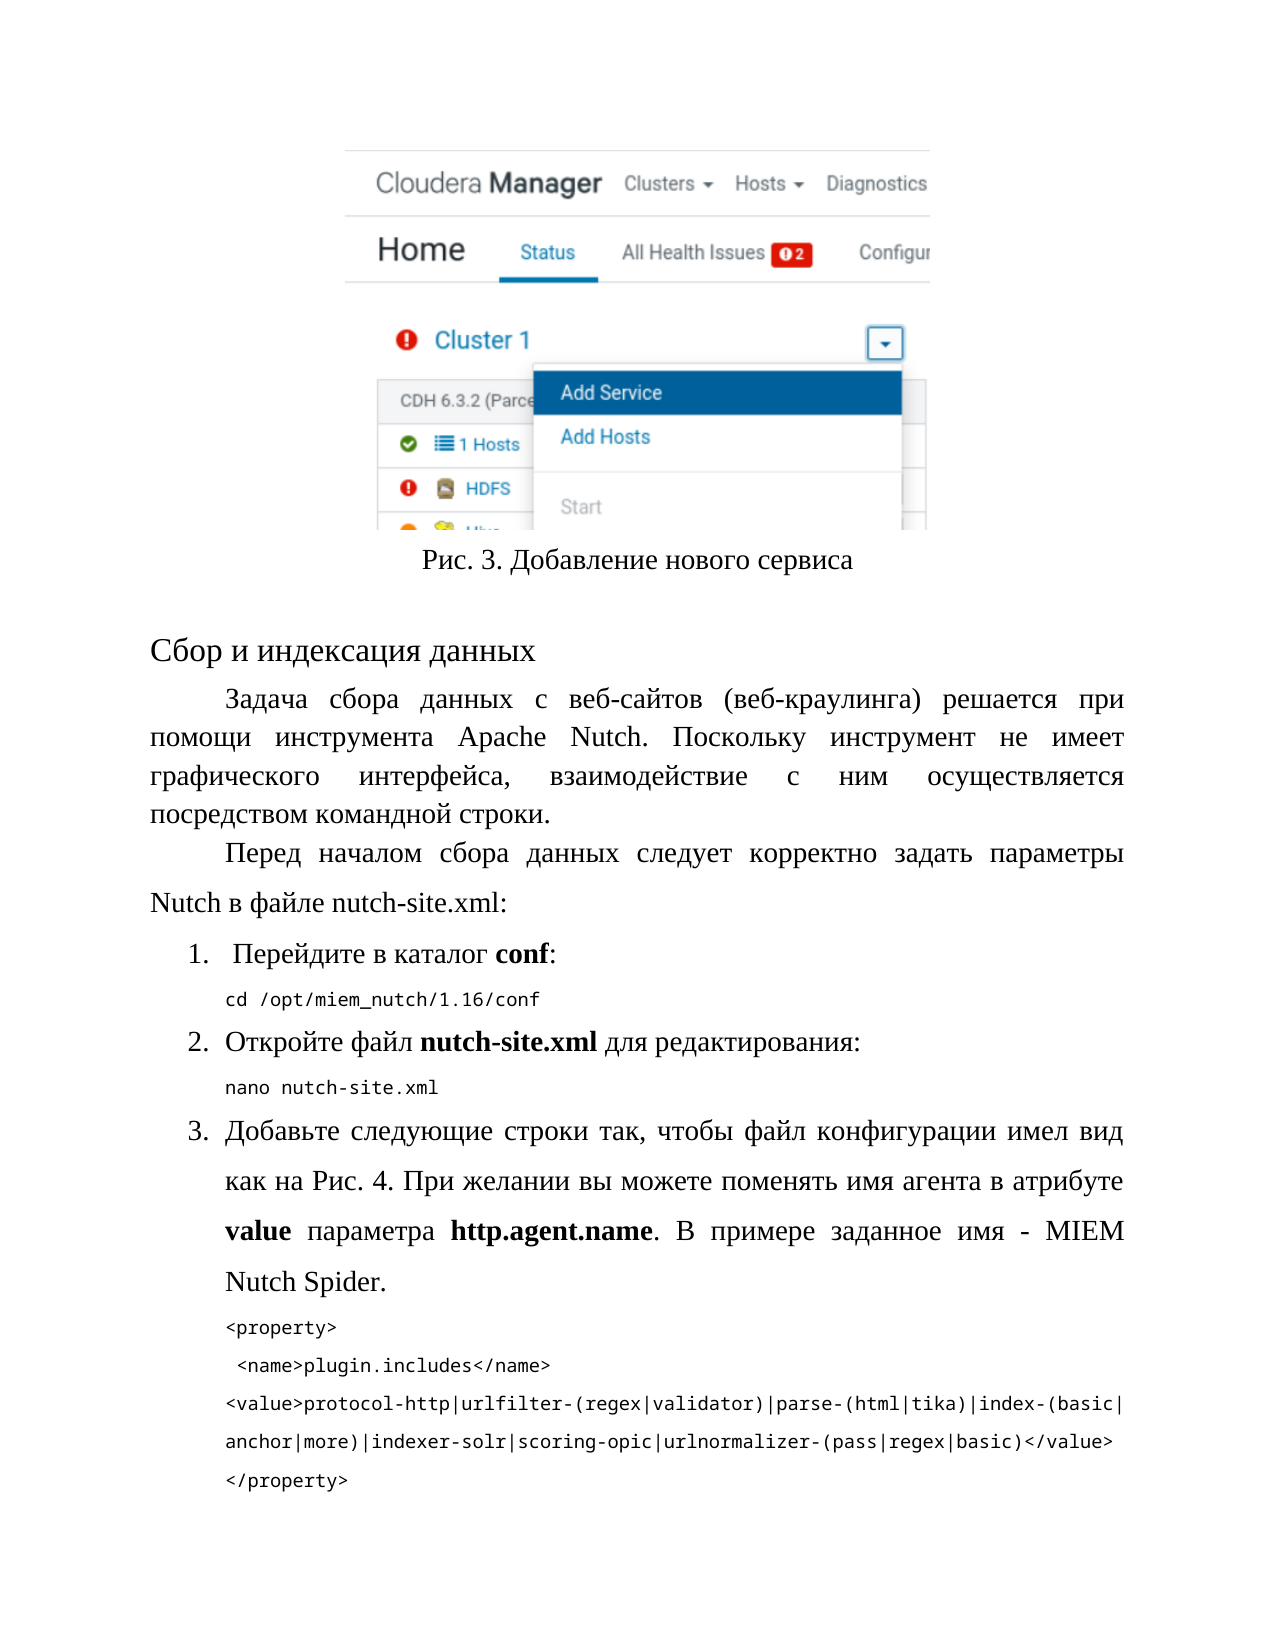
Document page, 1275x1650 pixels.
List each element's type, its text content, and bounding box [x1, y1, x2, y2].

list Перейдите в каталог conf: [187, 936, 1125, 969]
list Добавьте следующие строки так, чтобы файл конфигурации имел вид как на Рис. 4. При желании вы можете поменять имя агента в атрибуте value параметра http.agent.name. В примере заданное имя - MIEM Nutch Spider. [187, 1113, 1125, 1297]
picture [344, 150, 930, 530]
text <value>protocol-http|urlfilter-(regex|validator)|parse-(html|tika)|index-(basic|anchor|more)|indexer-solr|scoring-opic|urlnormalizer-(pass|regex|basic)</value> [225, 1391, 1125, 1454]
subtitle Сбор и индексация данных [150, 630, 1125, 668]
text <name>plugin.includes</name> [225, 1352, 1125, 1378]
text Задача сбора данных с веб-сайтов (веб-краулинга) решается при помощи инструмента Apache Nutch. Поскольку инструмент не имеет графического интерфейса, взаимодействие с ним осуществляется посредством командной строки. [150, 681, 1125, 830]
text <property> [225, 1314, 1125, 1339]
list Откройте файл nutch-site.xml для редактирования: [187, 1024, 1125, 1058]
text cd /opt/miem_nutch/1.16/conf [150, 986, 1125, 1012]
text </property> [225, 1467, 1125, 1492]
text Рис. 3. Добавление нового сервиса [150, 542, 1125, 576]
text Перед началом сбора данных следует корректно задать параметры Nutch в файле nutch-site.xml: [150, 835, 1125, 919]
text nano nutch-site.xml [150, 1074, 1125, 1100]
